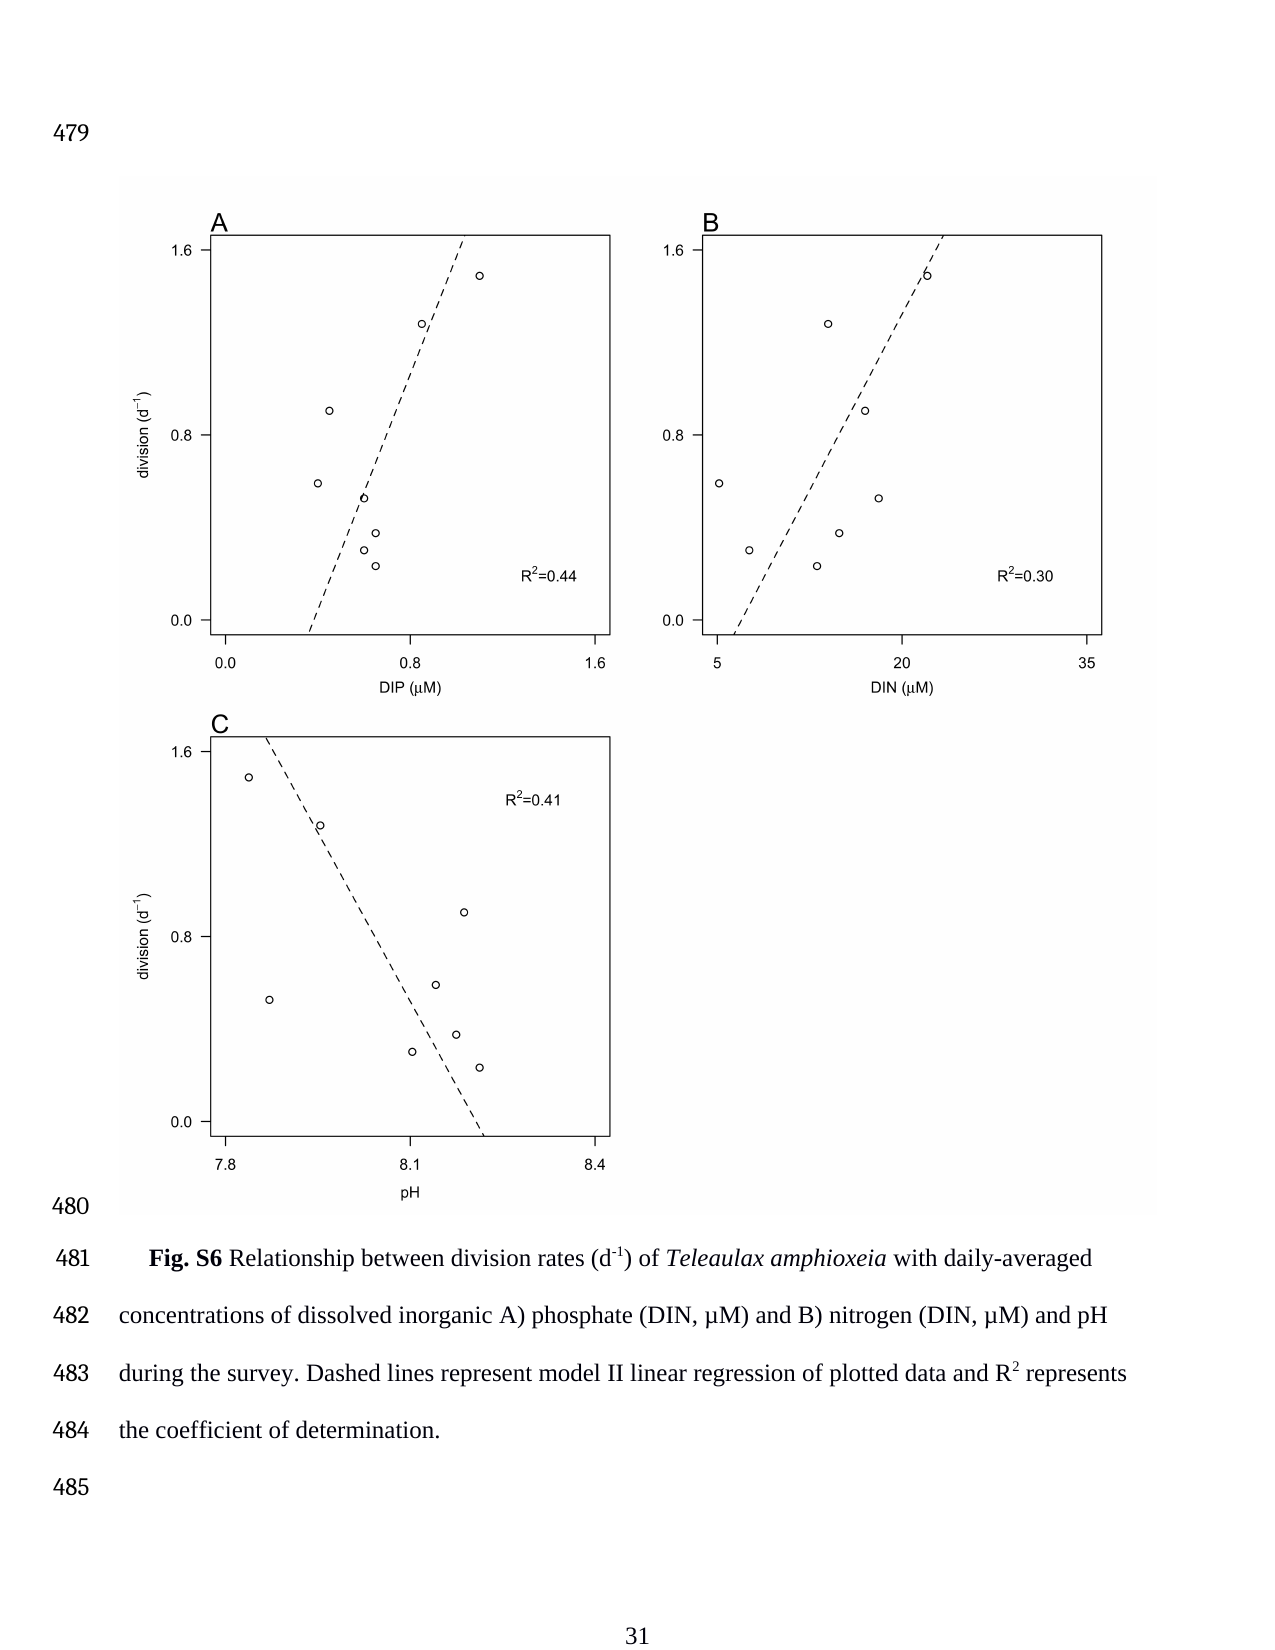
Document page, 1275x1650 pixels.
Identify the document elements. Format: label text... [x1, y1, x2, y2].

picture [118, 176, 1157, 1215]
text Fig. S6 Relationship between division rates (d-1) of Teleaulax amphioxeia with daily-averaged concentrations of dissolved inorganic A) phosphate (DIN, µM) and B) nitrogen (DIN, µM) and pH during the survey. Dashed lines represent model II linear regression of plotted data and R2 represents the coefficient of determination. [118, 1243, 1156, 1444]
